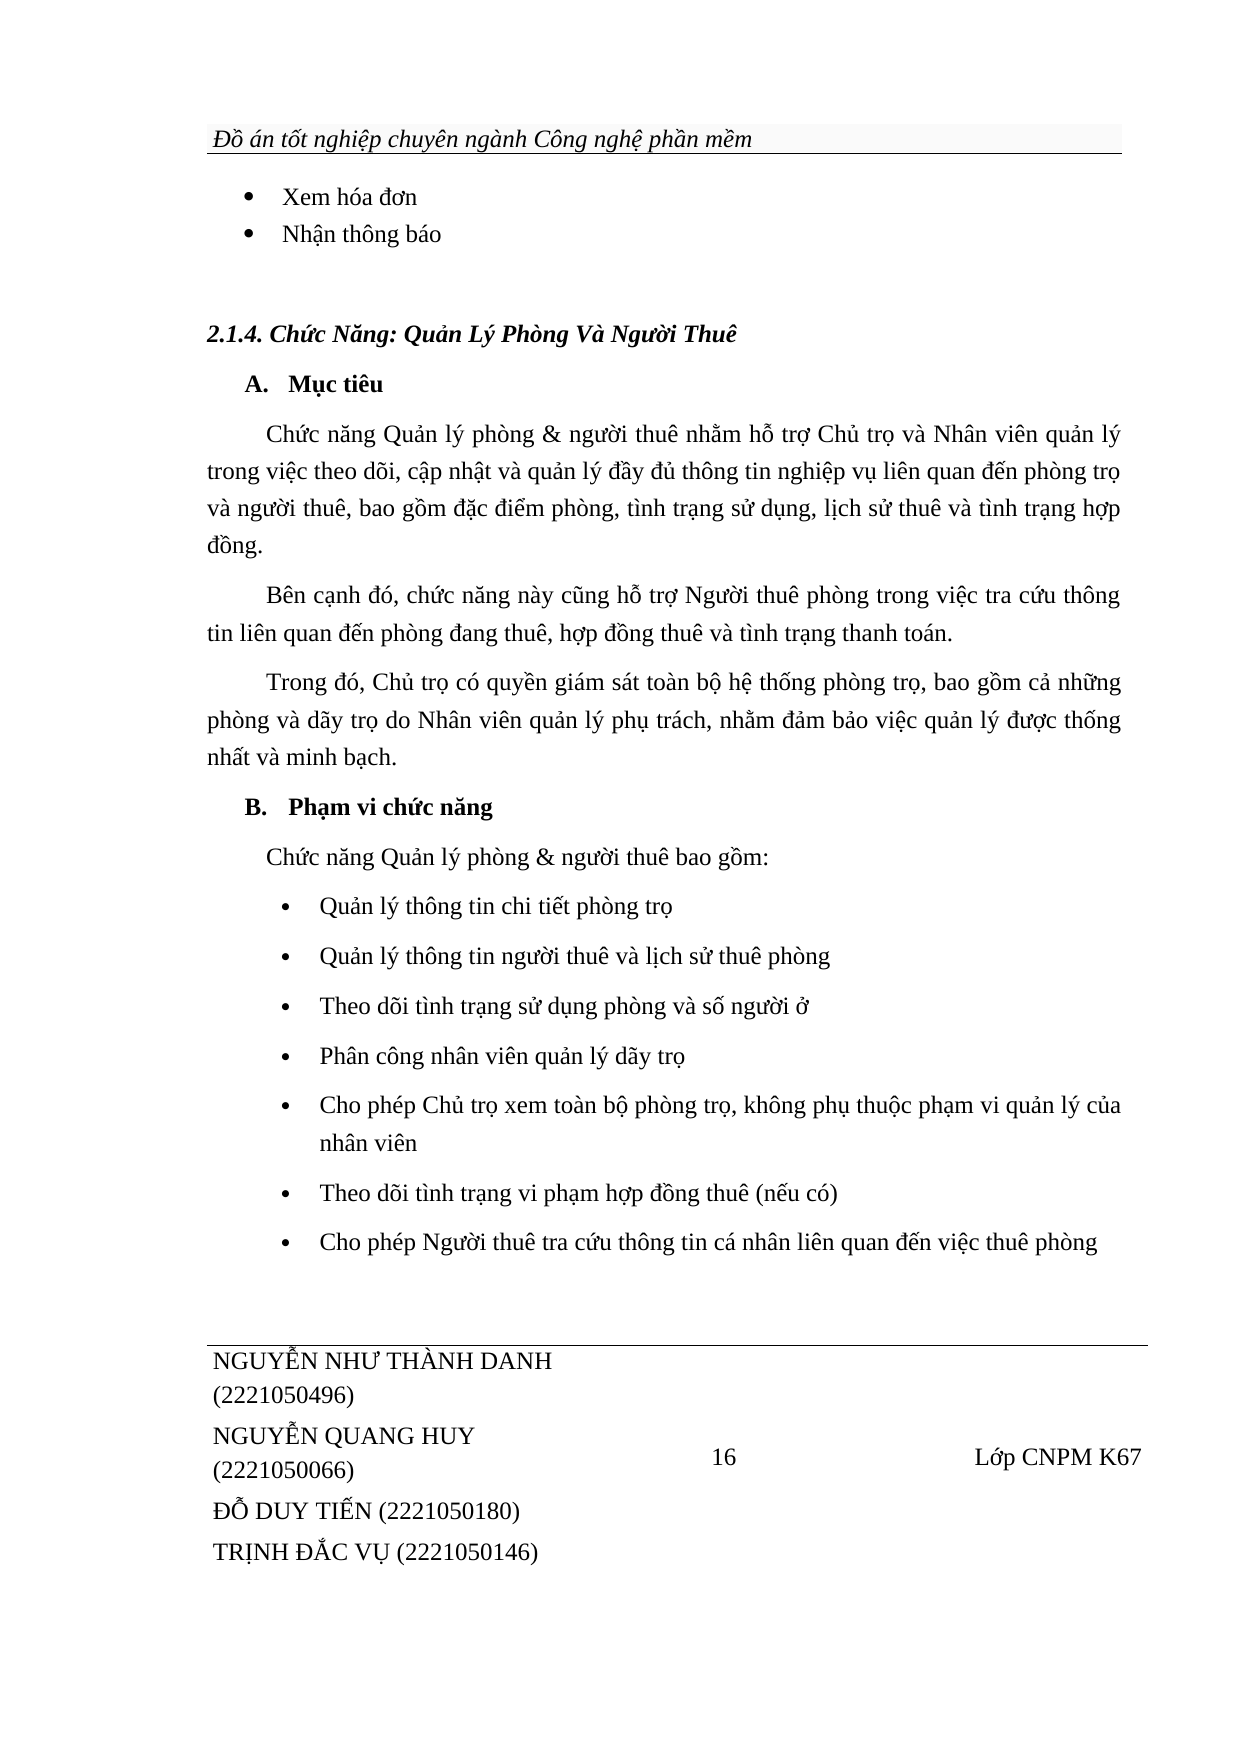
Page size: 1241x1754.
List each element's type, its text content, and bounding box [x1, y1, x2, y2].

list Theo dõi tình trạng sử dụng phòng và số người ở [282, 991, 1122, 1020]
list Cho phép Chủ trọ xem toàn bộ phòng trọ, không phụ thuộc phạm vi quản lý của nhân viên [282, 1091, 1122, 1157]
list Xem hóa đơn [244, 182, 1122, 211]
list Quản lý thông tin người thuê và lịch sử thuê phòng [282, 941, 1122, 970]
list Cho phép Người thuê tra cứu thông tin cá nhân liên quan đến việc thuê phòng [282, 1227, 1122, 1256]
subtitle Phạm vi chức năng [244, 792, 1122, 821]
text Chức năng Quản lý phòng & người thuê bao gồm: [207, 842, 1122, 870]
text Bên cạnh đó, chức năng này cũng hỗ trợ Người thuê phòng trong việc tra cứu thông tin liên quan đến phòng đang thuê, hợp đồng thuê và tình trạng thanh toán. [207, 580, 1122, 646]
list Theo dõi tình trạng vi phạm hợp đồng thuê (nếu có) [282, 1178, 1122, 1206]
text Trong đó, Chủ trọ có quyền giám sát toàn bộ hệ thống phòng trọ, bao gồm cả những phòng và dãy trọ do Nhân viên quản lý phụ trách, nhằm đảm bảo việc quản lý được thống nhất và minh bạch. [207, 667, 1122, 771]
list Phân công nhân viên quản lý dãy trọ [282, 1041, 1122, 1069]
list Nhận thông báo [244, 219, 1122, 248]
list Quản lý thông tin chi tiết phòng trọ [282, 891, 1122, 920]
subtitle Chức Năng: Quản Lý Phòng Và Người Thuê [207, 319, 1122, 348]
text Chức năng Quản lý phòng & người thuê nhằm hỗ trợ Chủ trọ và Nhân viên quản lý trong việc theo dõi, cập nhật và quản lý đầy đủ thông tin nghiệp vụ liên quan đến phòng trọ và người thuê, bao gồm đặc điểm phòng, tình trạng sử dụng, lịch sử thuê và tình trạng hợp đồng. [207, 419, 1122, 559]
subtitle Mục tiêu [244, 369, 1122, 398]
